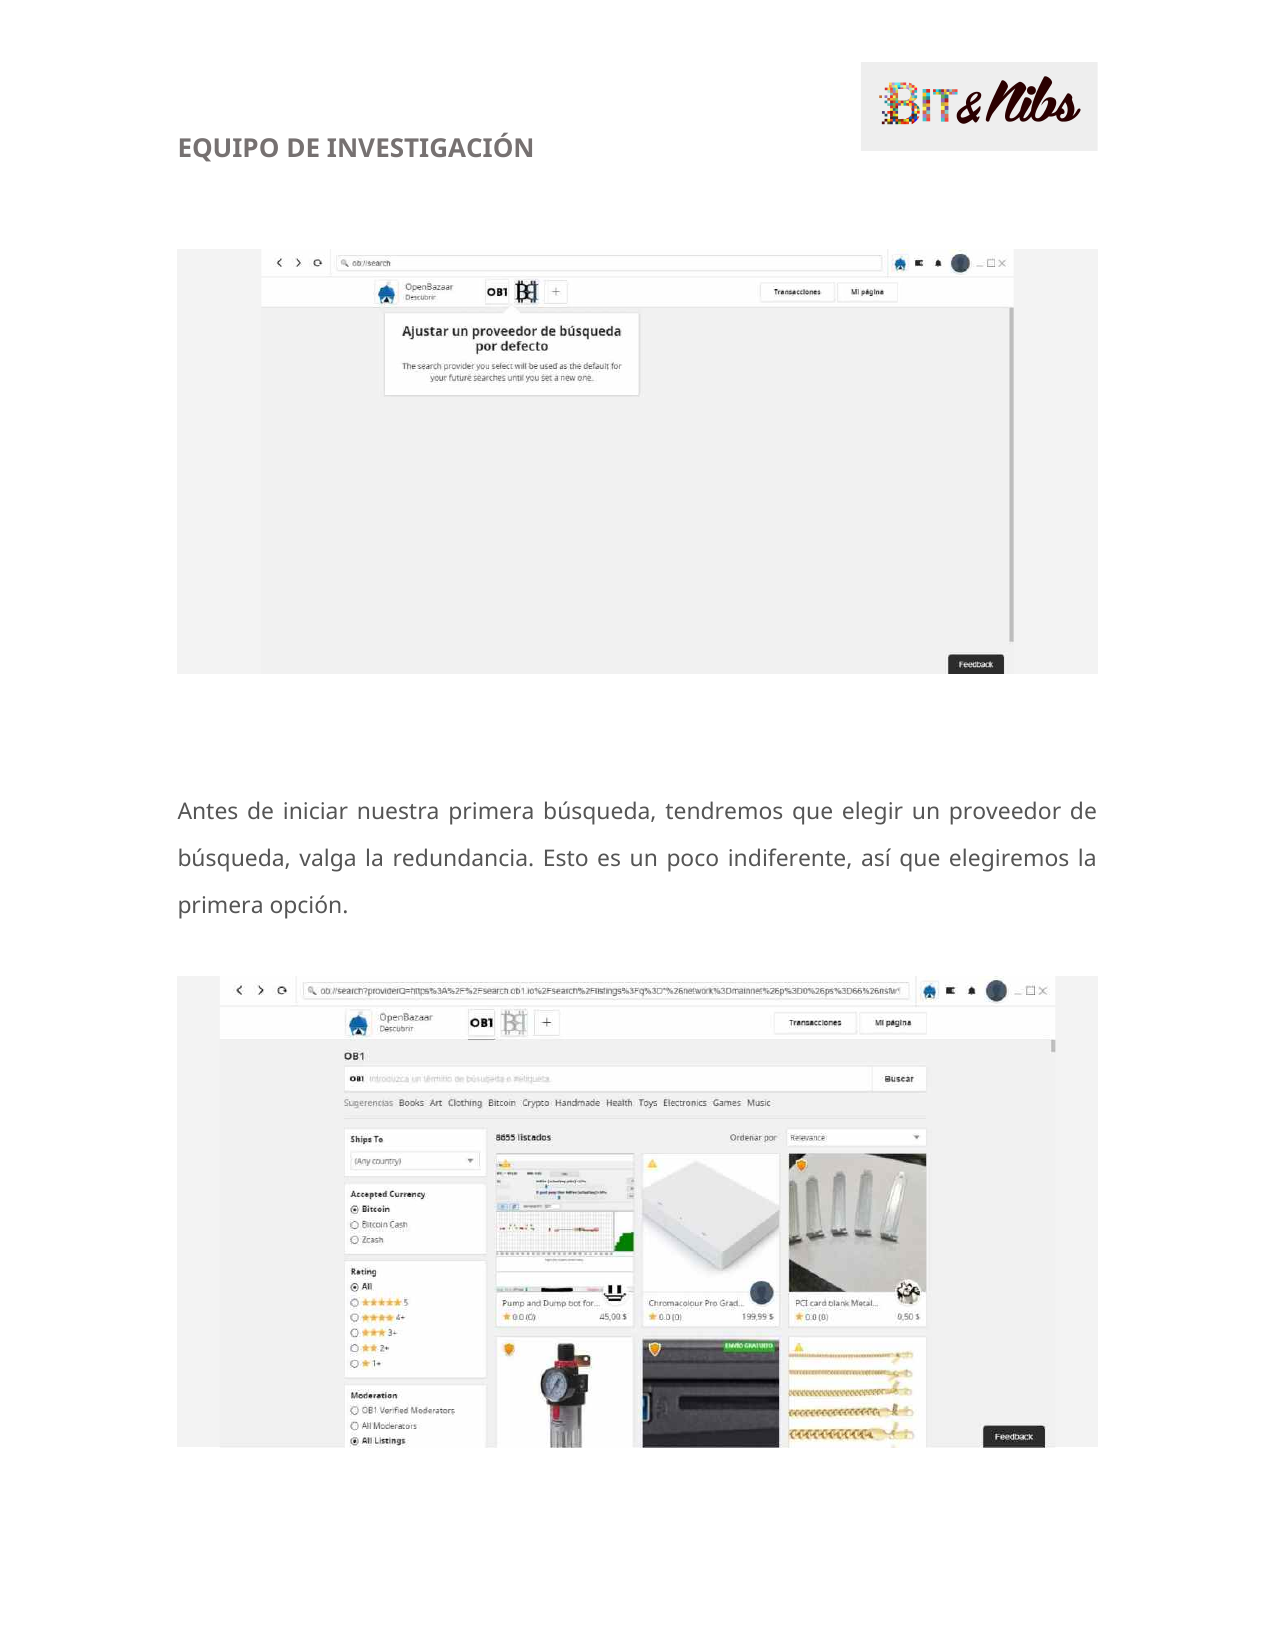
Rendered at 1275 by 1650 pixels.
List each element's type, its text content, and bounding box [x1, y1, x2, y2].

picture [219, 976, 1056, 1448]
picture [261, 249, 1014, 674]
text Antes de iniciar nuestra primera búsqueda, tendremos que elegir un proveedor de búsqueda, valga la redundancia. Esto es un poco indiferente, así que elegiremos la primera opción. [177, 795, 1098, 920]
picture [860, 62, 1098, 151]
